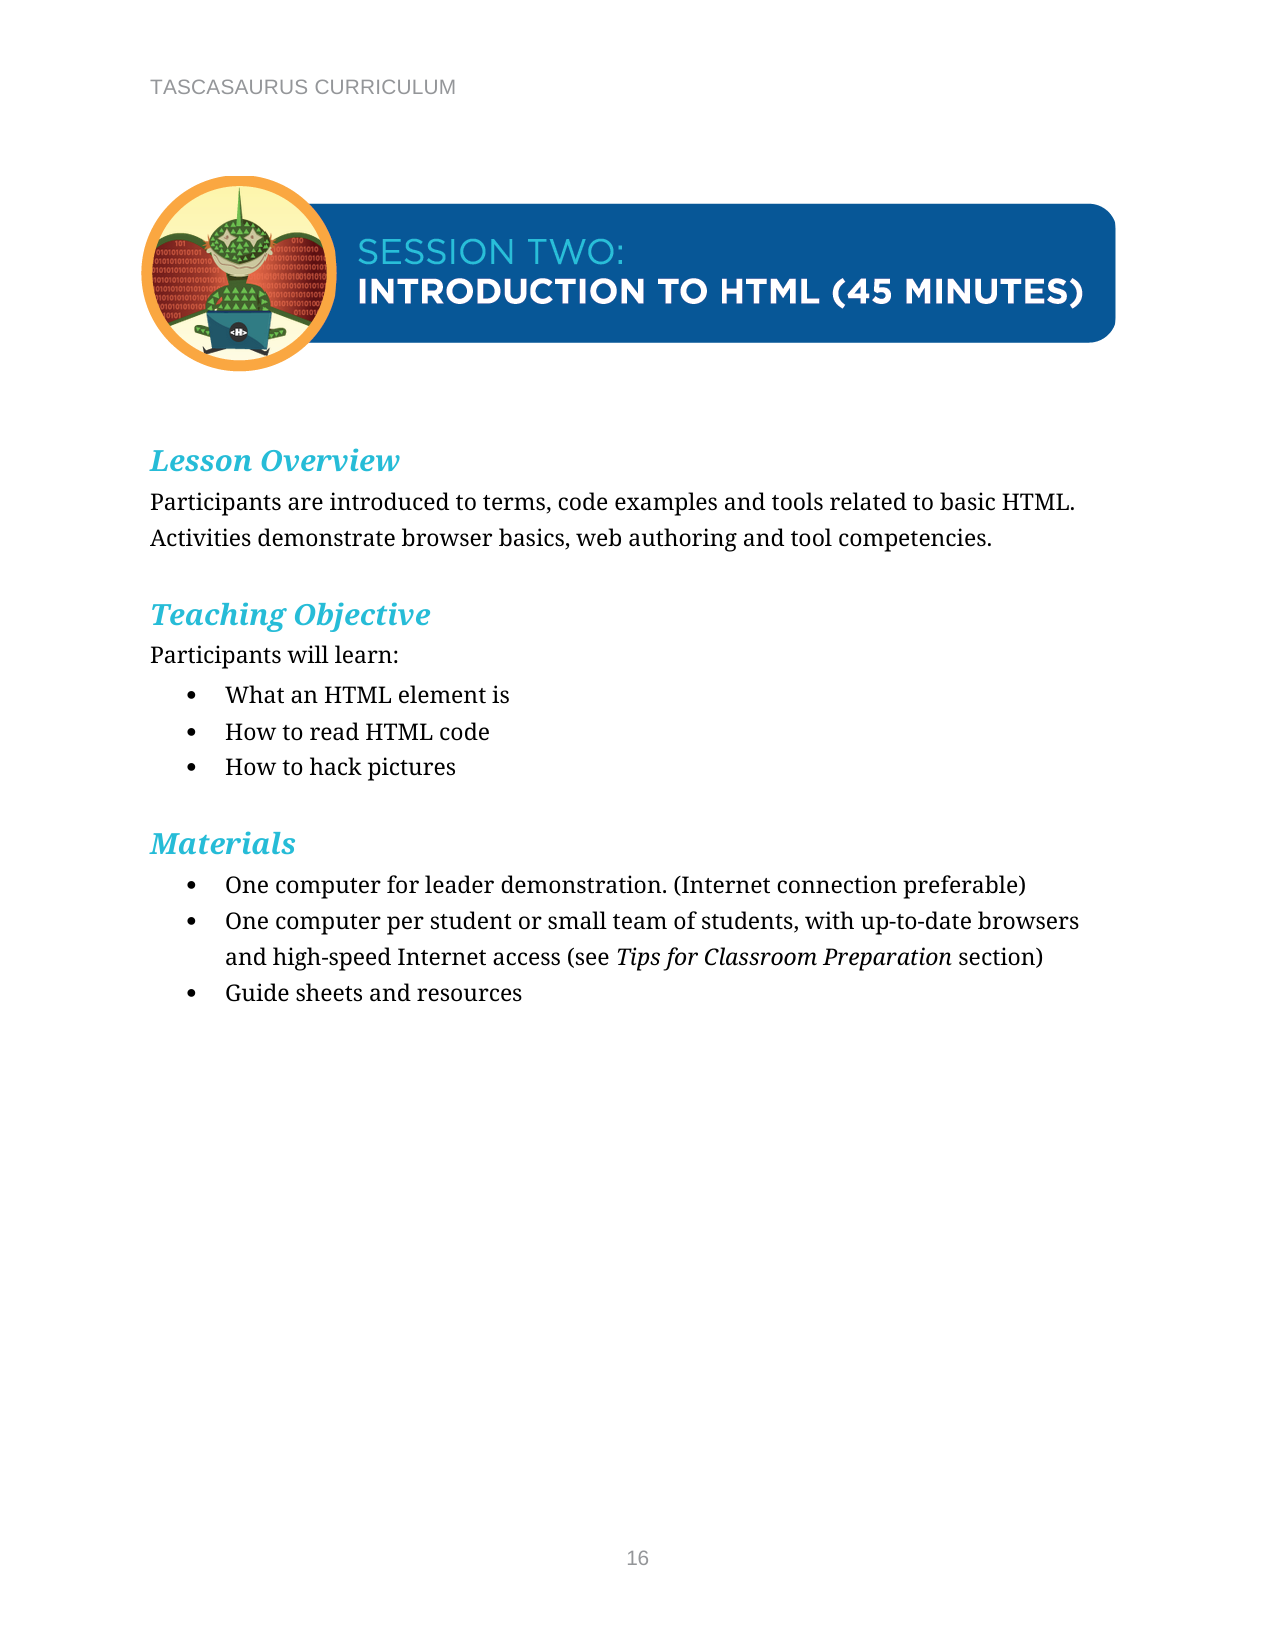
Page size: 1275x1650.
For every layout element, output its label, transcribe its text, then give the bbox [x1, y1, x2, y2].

text Participants are introduced to terms, code examples and tools related to basic HTML. Activities demonstrate browser basics, web authoring and tool competencies. [150, 486, 1125, 553]
list Guide sheets and resources [187, 977, 1125, 1008]
list How to hack pictures [187, 751, 1125, 783]
list How to read HTML code [187, 715, 1125, 747]
list One computer for leader demonstration. (Internet connection preferable) [187, 869, 1125, 900]
text Lesson Overview [150, 440, 1125, 480]
text Participants will learn: [150, 639, 1125, 671]
text Teaching Objective [150, 594, 1125, 633]
list What an HTML element is [187, 679, 1125, 711]
list One computer per student or small team of students, with up-to-date browsers and high-speed Internet access (see Tips for Classroom Preparation section) [187, 905, 1125, 972]
text Materials [150, 823, 1125, 863]
picture [140, 176, 1116, 372]
